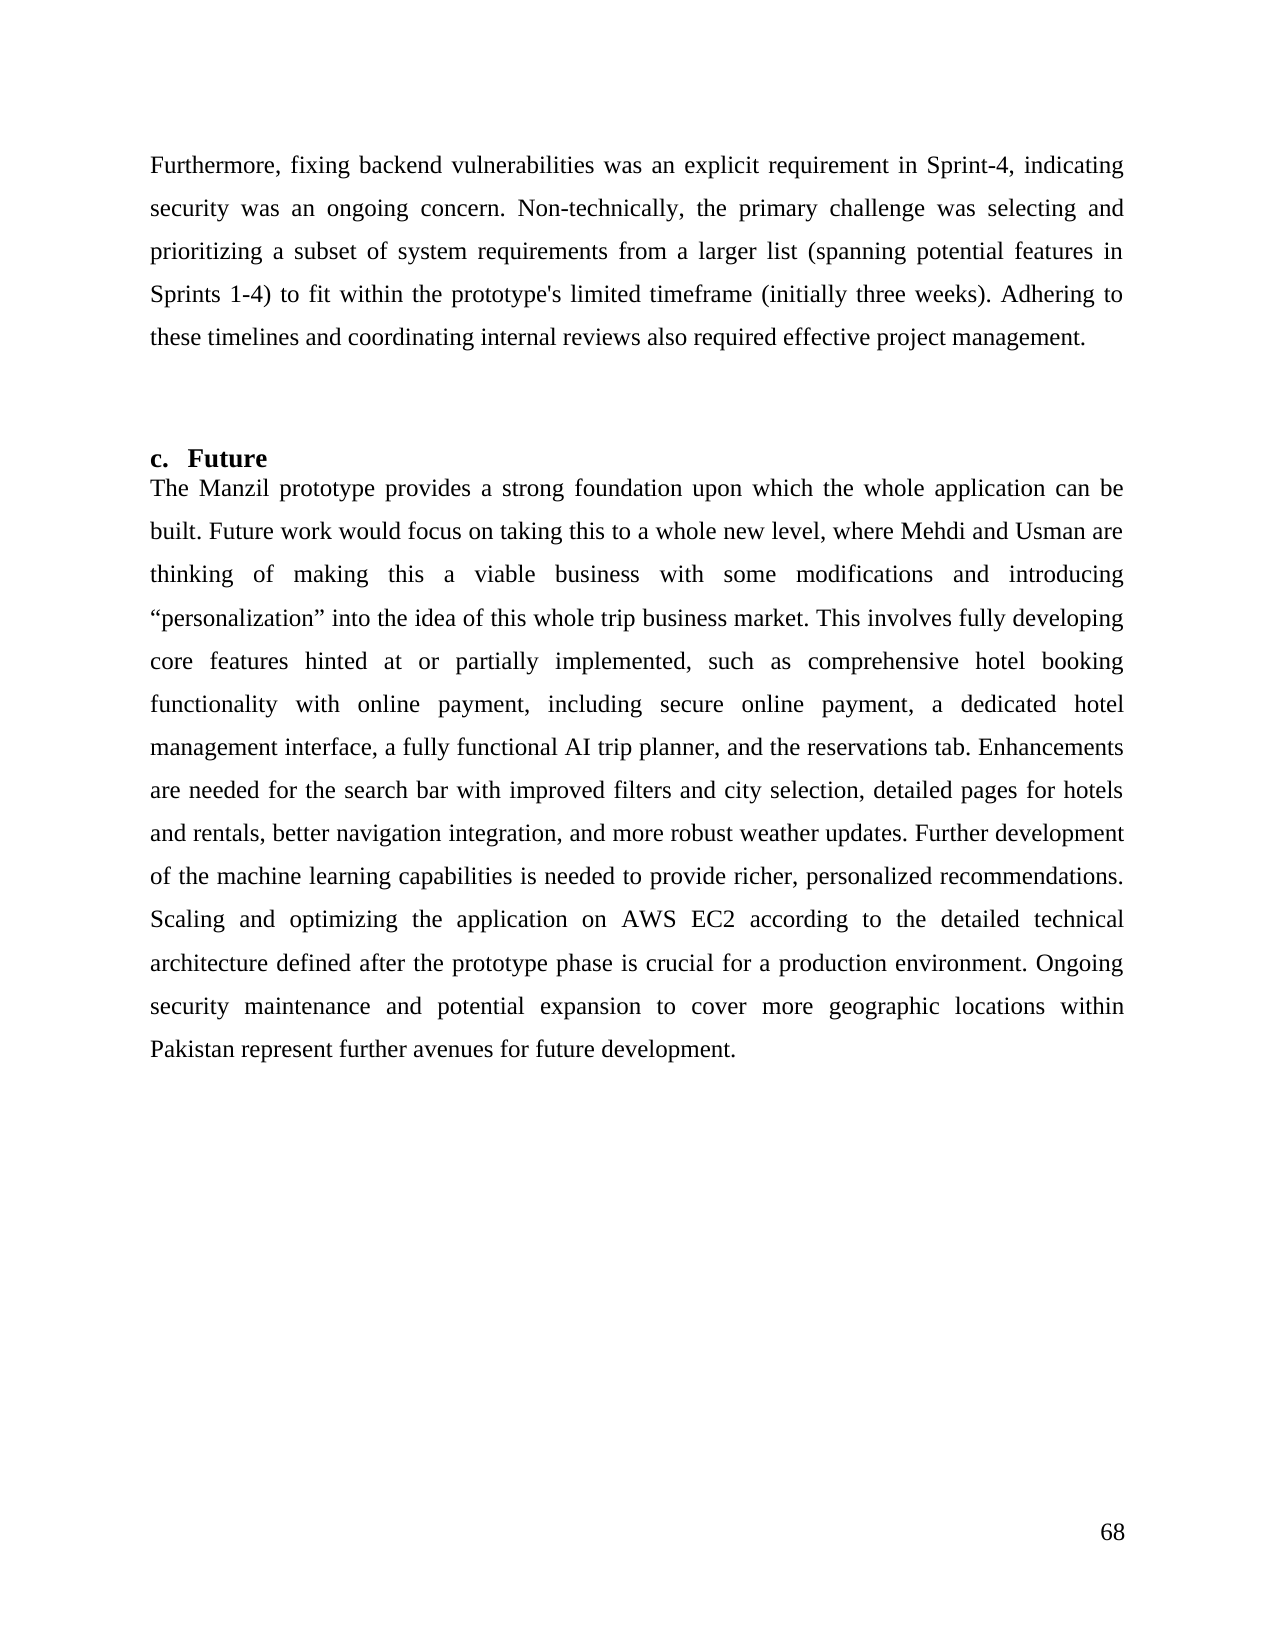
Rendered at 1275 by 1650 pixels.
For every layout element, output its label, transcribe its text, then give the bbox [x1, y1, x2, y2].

text The Manzil prototype provides a strong foundation upon which the whole application can be built. Future work would focus on taking this to a whole new level, where Mehdi and Usman are thinking of making this a viable business with some modifications and introducing “personalization” into the idea of this whole trip business market. This involves fully developing core features hinted at or partially implemented, such as comprehensive hotel booking functionality with online payment, including secure online payment, a dedicated hotel management interface, a fully functional AI trip planner, and the reservations tab. Enhancements are needed for the search bar with improved filters and city selection, detailed pages for hotels and rentals, better navigation integration, and more robust weather updates. Further development of the machine learning capabilities is needed to provide richer, personalized recommendations. Scaling and optimizing the application on AWS EC2 according to the detailed technical architecture defined after the prototype phase is crucial for a production environment. Ongoing security maintenance and potential expansion to cover more geographic locations within Pakistan represent further avenues for future development. [150, 473, 1125, 1063]
subtitle Future [150, 442, 1125, 473]
text Furthermore, fixing backend vulnerabilities was an explicit requirement in Sprint-4, indicating security was an ongoing concern. Non-technically, the primary challenge was selecting and prioritizing a subset of system requirements from a larger list (spanning potential features in Sprints 1-4) to fit within the prototype's limited timeframe (initially three weeks). Adhering to these timelines and coordinating internal reviews also required effective project management. [150, 150, 1125, 351]
